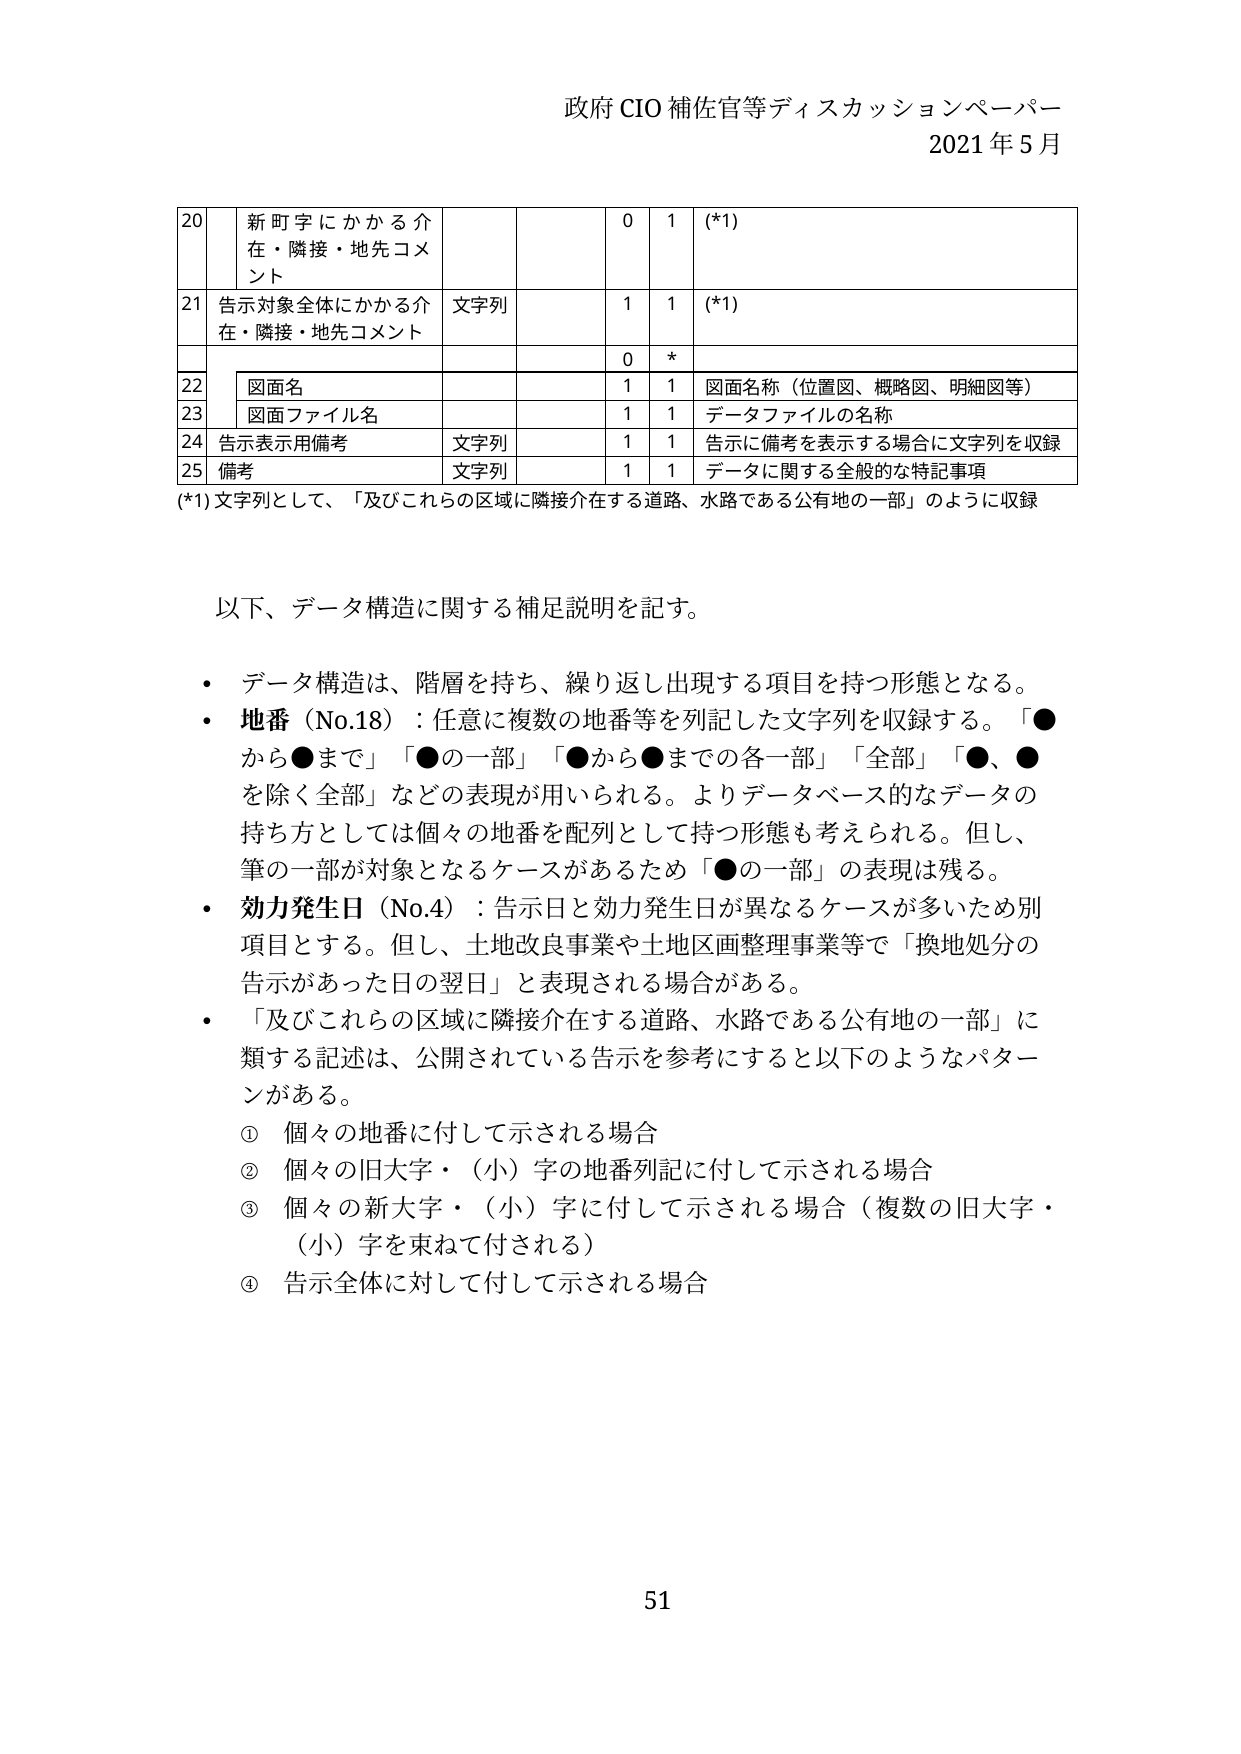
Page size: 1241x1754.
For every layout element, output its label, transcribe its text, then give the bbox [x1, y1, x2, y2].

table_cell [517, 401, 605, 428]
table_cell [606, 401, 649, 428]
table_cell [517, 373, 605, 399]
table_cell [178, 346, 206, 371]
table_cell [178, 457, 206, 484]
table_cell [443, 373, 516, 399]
table_cell 20 [178, 208, 206, 289]
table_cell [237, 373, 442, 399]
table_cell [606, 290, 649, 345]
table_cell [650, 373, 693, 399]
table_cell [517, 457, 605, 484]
table_cell (*1) [694, 208, 1077, 289]
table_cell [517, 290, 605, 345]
list 「及びこれらの区域に隣接介在する道路、水路である公有地の一部」に類する記述は、公開されている告示を参考にすると以下のようなパターンがある。 [202, 1000, 1063, 1112]
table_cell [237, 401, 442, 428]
table_cell 0 [606, 208, 649, 289]
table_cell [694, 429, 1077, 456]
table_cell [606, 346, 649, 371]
table_cell [517, 208, 605, 289]
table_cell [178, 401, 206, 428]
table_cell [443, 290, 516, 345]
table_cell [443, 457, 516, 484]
table_cell 1 [650, 208, 693, 289]
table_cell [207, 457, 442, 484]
list 告示全体に対して付して示される場合 [240, 1262, 1063, 1300]
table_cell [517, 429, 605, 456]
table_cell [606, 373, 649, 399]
list 地番（No.18）：任意に複数の地番等を列記した文字列を収録する。「●から●まで」「●の一部」「●から●までの各一部」「全部」「●、●を除く全部」などの表現が用いられる。よりデータベース的なデータの持ち方としては個々の地番を配列として持つ形態も考えられる。但し、筆の一部が対象となるケースがあるため「●の一部」の表現は残る。 [202, 700, 1063, 887]
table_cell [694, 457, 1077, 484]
table_cell [443, 208, 516, 289]
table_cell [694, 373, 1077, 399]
table_cell 21 [178, 290, 206, 345]
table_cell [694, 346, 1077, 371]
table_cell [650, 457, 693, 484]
list 個々の新大字・（小）字に付して示される場合（複数の旧大字・（小）字を束ねて付される） [240, 1187, 1063, 1262]
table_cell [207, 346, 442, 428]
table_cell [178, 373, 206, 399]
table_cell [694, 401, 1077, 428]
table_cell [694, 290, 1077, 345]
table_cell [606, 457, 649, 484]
list データ構造は、階層を持ち、繰り返し出現する項目を持つ形態となる。 [202, 662, 1063, 700]
list 個々の旧大字・（小）字の地番列記に付して示される場合 [240, 1150, 1063, 1187]
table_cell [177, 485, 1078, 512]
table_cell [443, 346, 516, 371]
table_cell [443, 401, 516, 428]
text 以下、データ構造に関する補足説明を記す。 [190, 587, 1063, 625]
table_cell 新町字にかかる介在・隣接・地先コメント [237, 208, 442, 289]
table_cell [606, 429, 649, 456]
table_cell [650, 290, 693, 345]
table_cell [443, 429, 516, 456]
list 効力発生日（No.4）：告示日と効力発生日が異なるケースが多いため別項目とする。但し、土地改良事業や土地区画整理事業等で「換地処分の告示があった日の翌日」と表現される場合がある。 [202, 887, 1063, 1000]
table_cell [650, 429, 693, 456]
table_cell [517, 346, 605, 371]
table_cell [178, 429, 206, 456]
table_cell 告示対象全体にかかる介在・隣接・地先コメント [207, 290, 442, 345]
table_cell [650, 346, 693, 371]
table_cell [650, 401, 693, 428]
list 個々の地番に付して示される場合 [240, 1112, 1063, 1150]
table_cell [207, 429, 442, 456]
